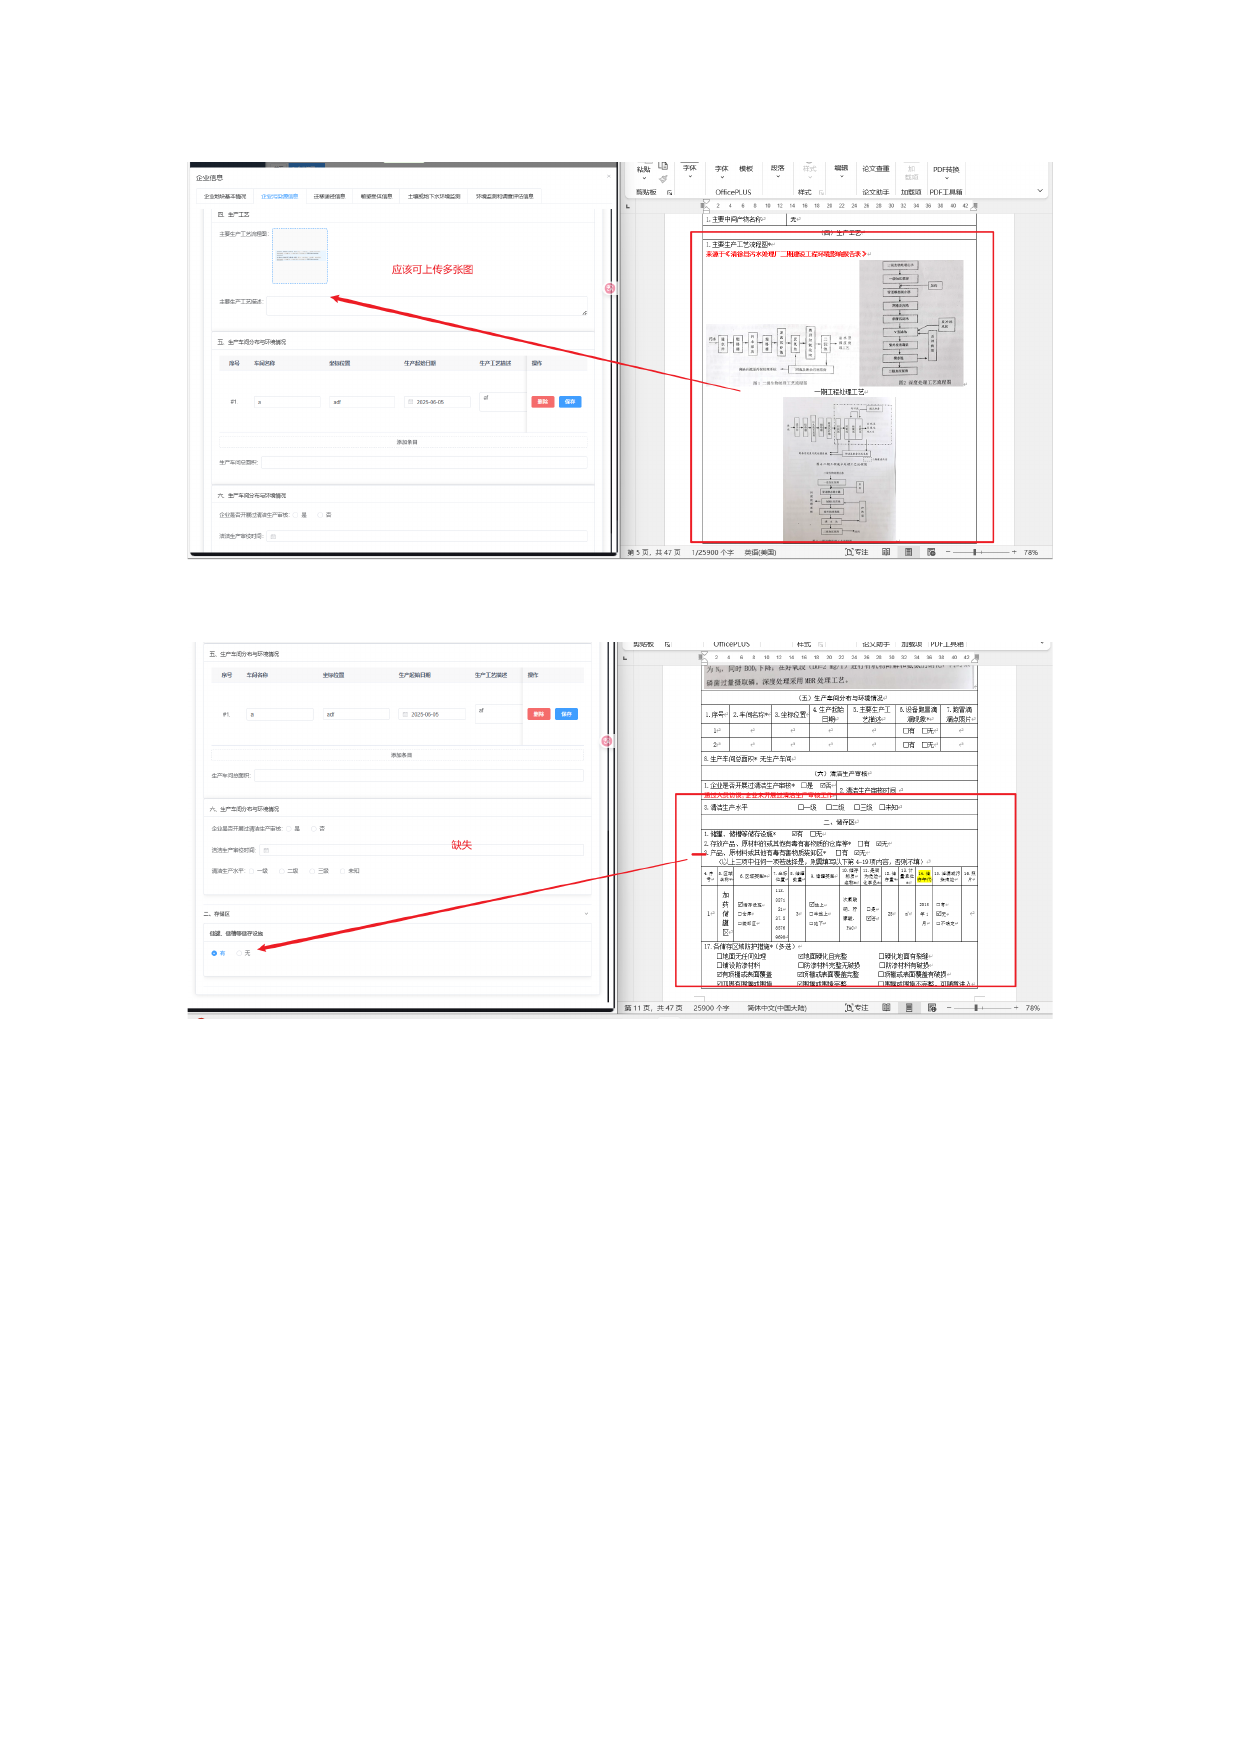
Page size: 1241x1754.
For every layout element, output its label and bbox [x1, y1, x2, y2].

picture [187, 642, 1053, 1019]
picture [187, 162, 1053, 560]
